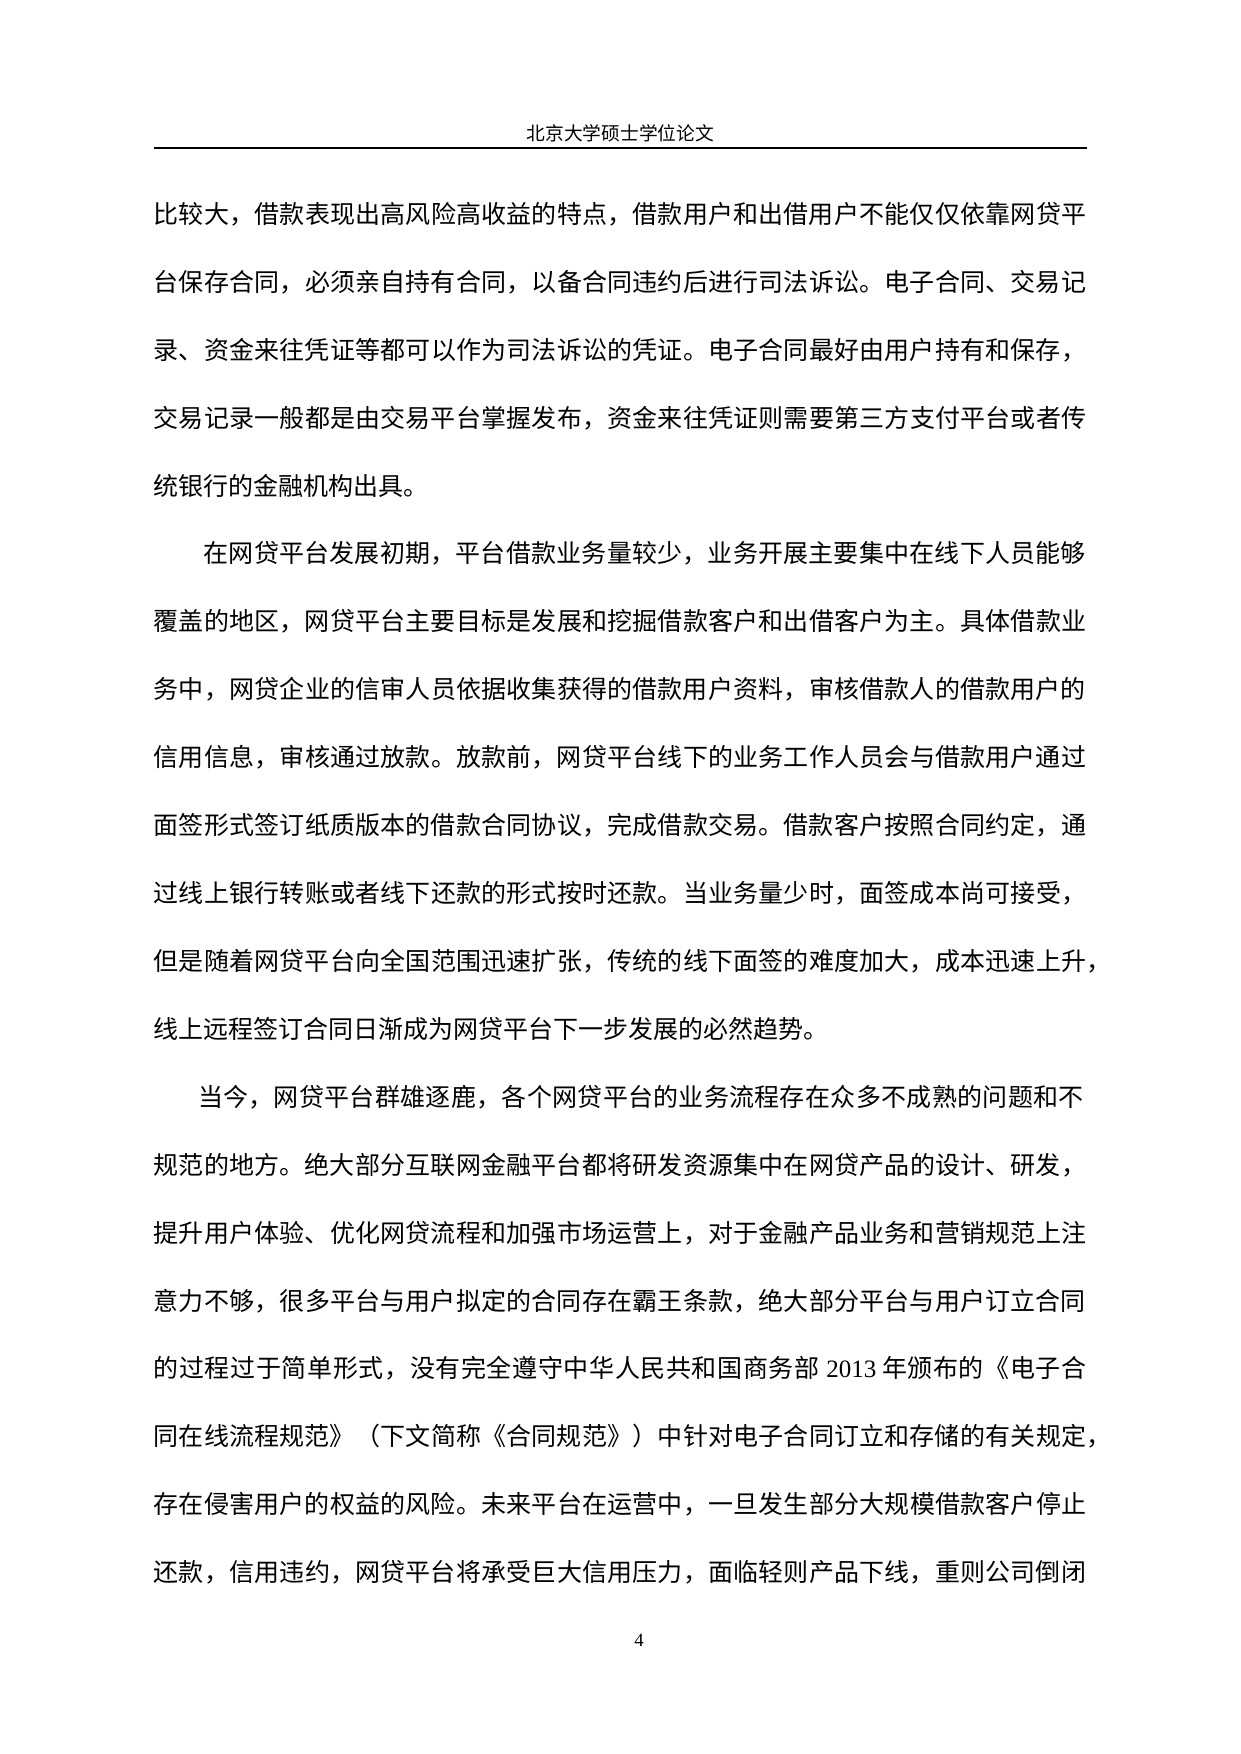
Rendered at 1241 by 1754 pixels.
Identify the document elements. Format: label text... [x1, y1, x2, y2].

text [153, 1061, 1087, 1605]
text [153, 178, 1087, 518]
text 在网贷平台发展初期，平台借款业务量较少，业务开展主要集中在线下人员能够覆盖的地区，网贷平台主要目标是发展和挖掘借款客户和出借客户为主。具体借款业务中，网贷企业的信审人员依据收集获得的借款用户资料，审核借款人的借款用户的信用信息，审核通过放款。放款前，网贷平台线下的业务工作人员会与借款用户通过面签形式签订纸质版本的借款合同协议，完成借款交易。借款客户按照合同约定，通过线上银行转账或者线下还款的形式按时还款。当业务量少时，面签成本尚可接受，但是随着网贷平台向全国范围迅速扩张，传统的线下面签的难度加大，成本迅速上升，线上远程签订合同日渐成为网贷平台下一步发展的必然趋势。 [153, 518, 1087, 1061]
